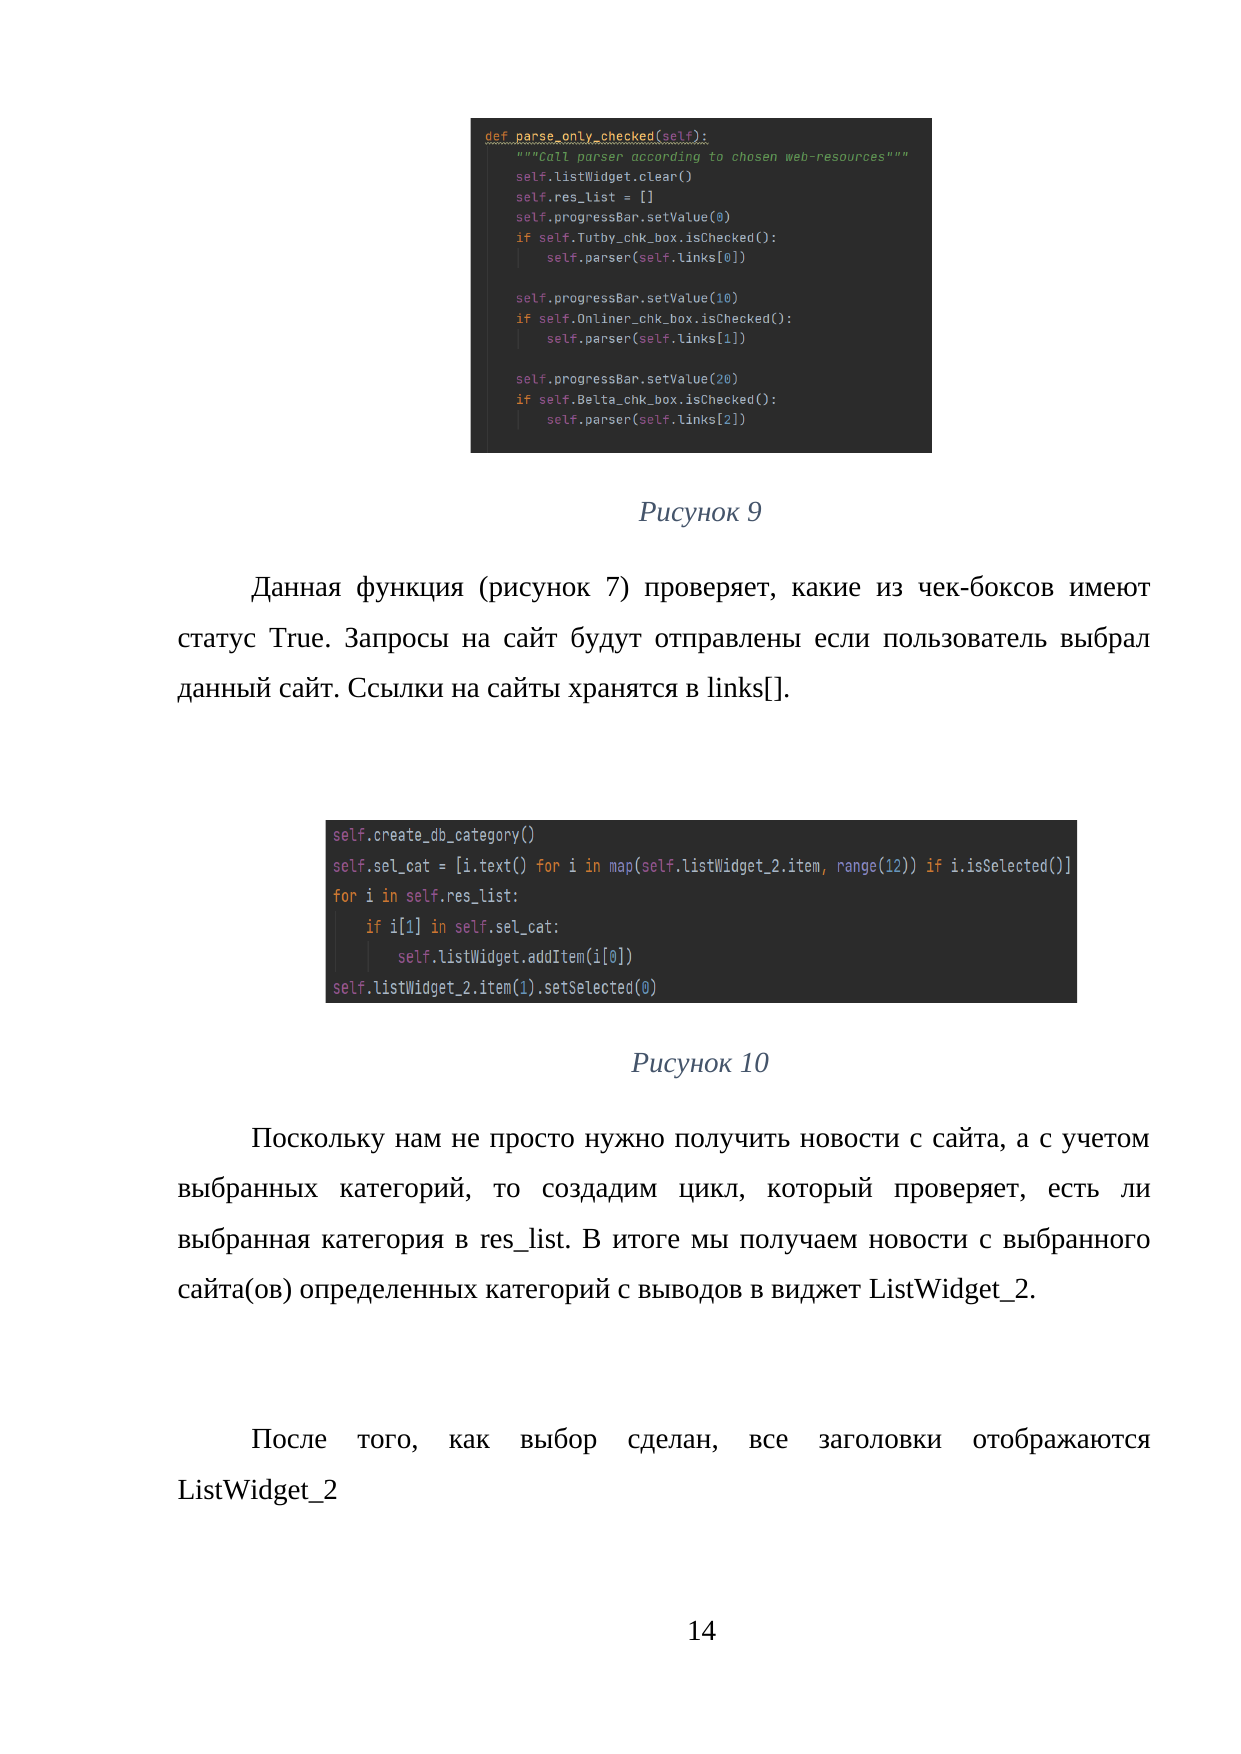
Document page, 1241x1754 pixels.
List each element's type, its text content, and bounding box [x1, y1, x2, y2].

text После того, как выбор сделан, все заголовки отображаются ListWidget_2 [177, 1422, 1152, 1506]
text Рисунок 10 [177, 1045, 1152, 1078]
text Поскольку нам не просто нужно получить новости с сайта, а с учетом выбранных категорий, то создадим цикл, который проверяет, есть ли выбранная категория в res_list. В итоге мы получаем новости с выбранного сайта(ов) определенных категорий с выводов в виджет ListWidget_2. [177, 1120, 1152, 1304]
picture [470, 118, 932, 453]
text Данная функция (рисунок 7) проверяет, какие из чек-боксов имеют статус True. Запросы на сайт будут отправлены если пользователь выбрал данный сайт. Ссылки на сайты хранятся в links[]. [177, 569, 1152, 704]
picture [325, 820, 1078, 1003]
text Рисунок 9 [177, 494, 1152, 528]
